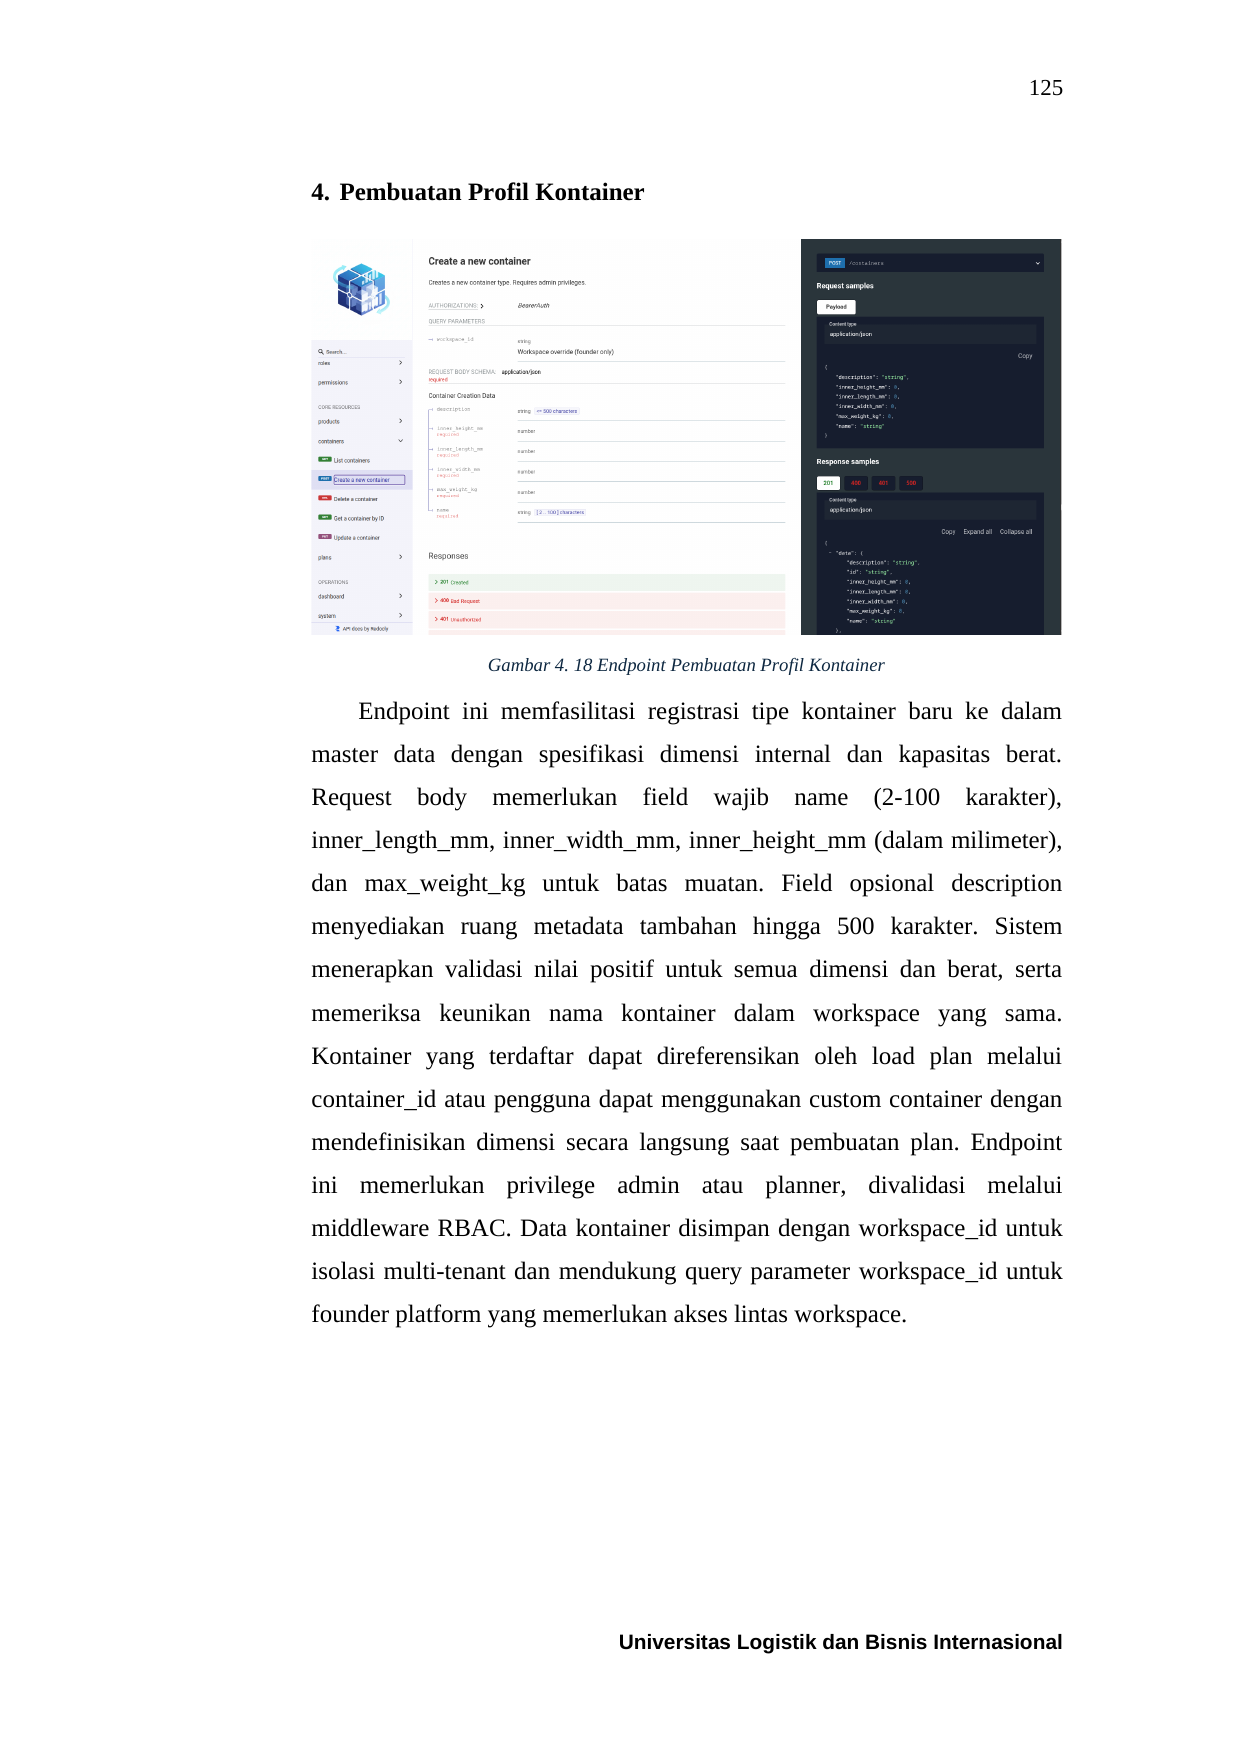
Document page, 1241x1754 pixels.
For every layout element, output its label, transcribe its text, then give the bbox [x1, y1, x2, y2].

list Endpoint ini memfasilitasi registrasi tipe kontainer baru ke dalam master data dengan spesifikasi dimensi internal dan kapasitas berat. Request body memerlukan field wajib name (2-100 karakter), inner_length_mm, inner_width_mm, inner_height_mm (dalam milimeter), dan max_weight_kg untuk batas muatan. Field opsional description menyediakan ruang metadata tambahan hingga 500 karakter. Sistem menerapkan validasi nilai positif untuk semua dimensi dan berat, serta memeriksa keunikan nama kontainer dalam workspace yang sama. Kontainer yang terdaftar dapat direferensikan oleh load plan melalui container_id atau pengguna dapat menggunakan custom container dengan mendefinisikan dimensi secara langsung saat pembuatan plan. Endpoint ini memerlukan privilege admin atau planner, divalidasi melalui middleware RBAC. Data kontainer disimpan dengan workspace_id untuk isolasi multi-tenant dan mendukung query parameter workspace_id untuk founder platform yang memerlukan akses lintas workspace. [311, 696, 1063, 1328]
picture [311, 239, 1062, 635]
list Pembuatan Profil Kontainer [311, 177, 1063, 206]
